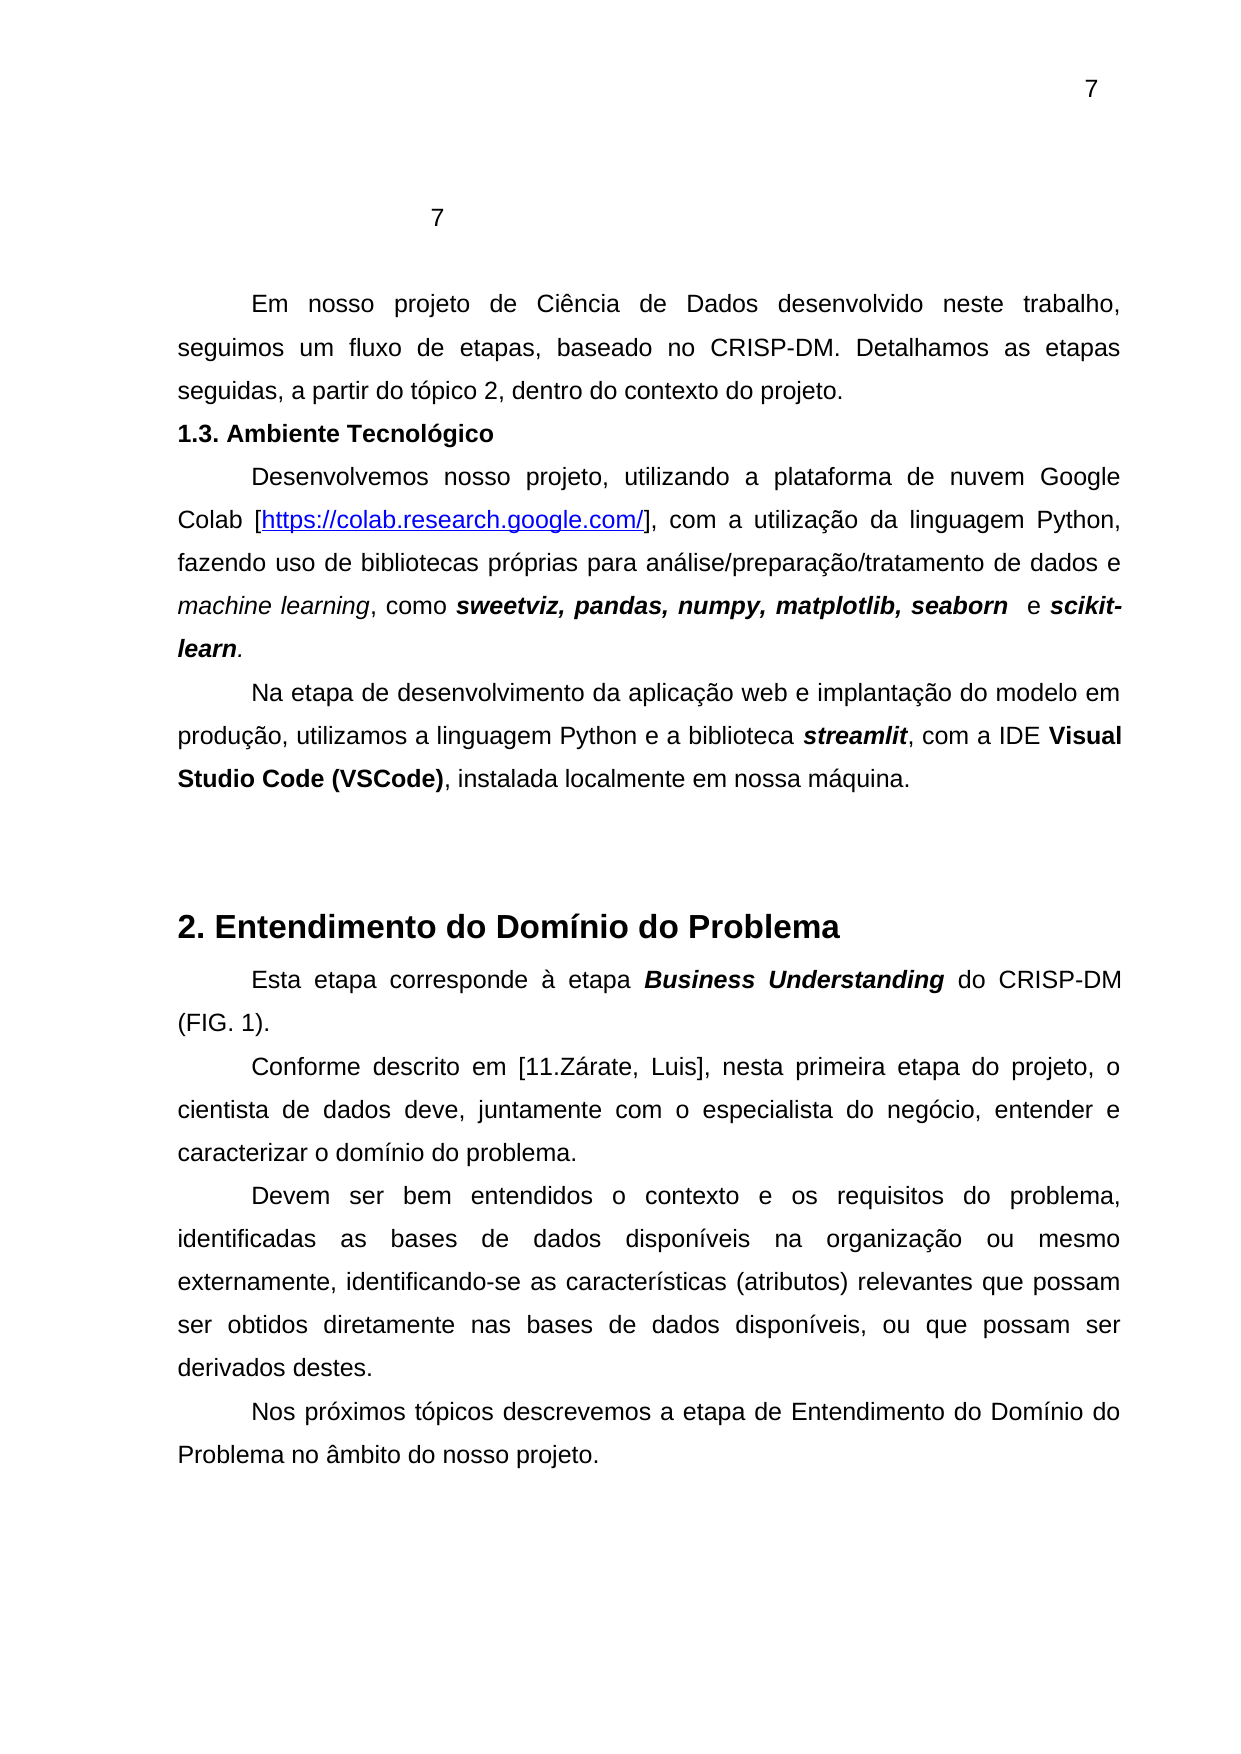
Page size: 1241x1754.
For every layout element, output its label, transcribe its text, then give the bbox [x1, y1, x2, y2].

text Esta etapa corresponde à etapa Business Understanding do CRISP-DM (FIG. 1). [177, 965, 1122, 1037]
text Desenvolvemos nosso projeto, utilizando a plataforma de nuvem Google Colab [https://colab.research.google.com/], com a utilização da linguagem Python, fazendo uso de bibliotecas próprias para análise/preparação/tratamento de dados e machine learning, como sweetviz, pandas, numpy, matplotlib, seaborn e scikit-learn. [177, 462, 1122, 663]
subtitle 2. Entendimento do Domínio do Problema [177, 908, 1122, 946]
text Nos próximos tópicos descrevemos a etapa de Entendimento do Domínio do Problema no âmbito do nosso projeto. [177, 1396, 1122, 1468]
text Na etapa de desenvolvimento da aplicação web e implantação do modelo em produção, utilizamos a linguagem Python e a biblioteca streamlit, com a IDE Visual Studio Code (VSCode), instalada localmente em nossa máquina. [177, 677, 1122, 792]
text Devem ser bem entendidos o contexto e os requisitos do problema, identificadas as bases de dados disponíveis na organização ou mesmo externamente, identificando-se as características (atributos) relevantes que possam ser obtidos diretamente nas bases de dados disponíveis, ou que possam ser derivados destes. [177, 1181, 1122, 1382]
subtitle 1.3. Ambiente Tecnológico [177, 419, 1122, 447]
text Conforme descrito em [11.Zárate, Luis], nesta primeira etapa do projeto, o cientista de dados deve, juntamente com o especialista do negócio, entender e caracterizar o domínio do problema. [177, 1051, 1122, 1166]
text Em nosso projeto de Ciência de Dados desenvolvido neste trabalho, seguimos um fluxo de etapas, baseado no CRISP-DM. Detalhamos as etapas seguidas, a partir do tópico 2, dentro do contexto do projeto. [177, 289, 1122, 404]
